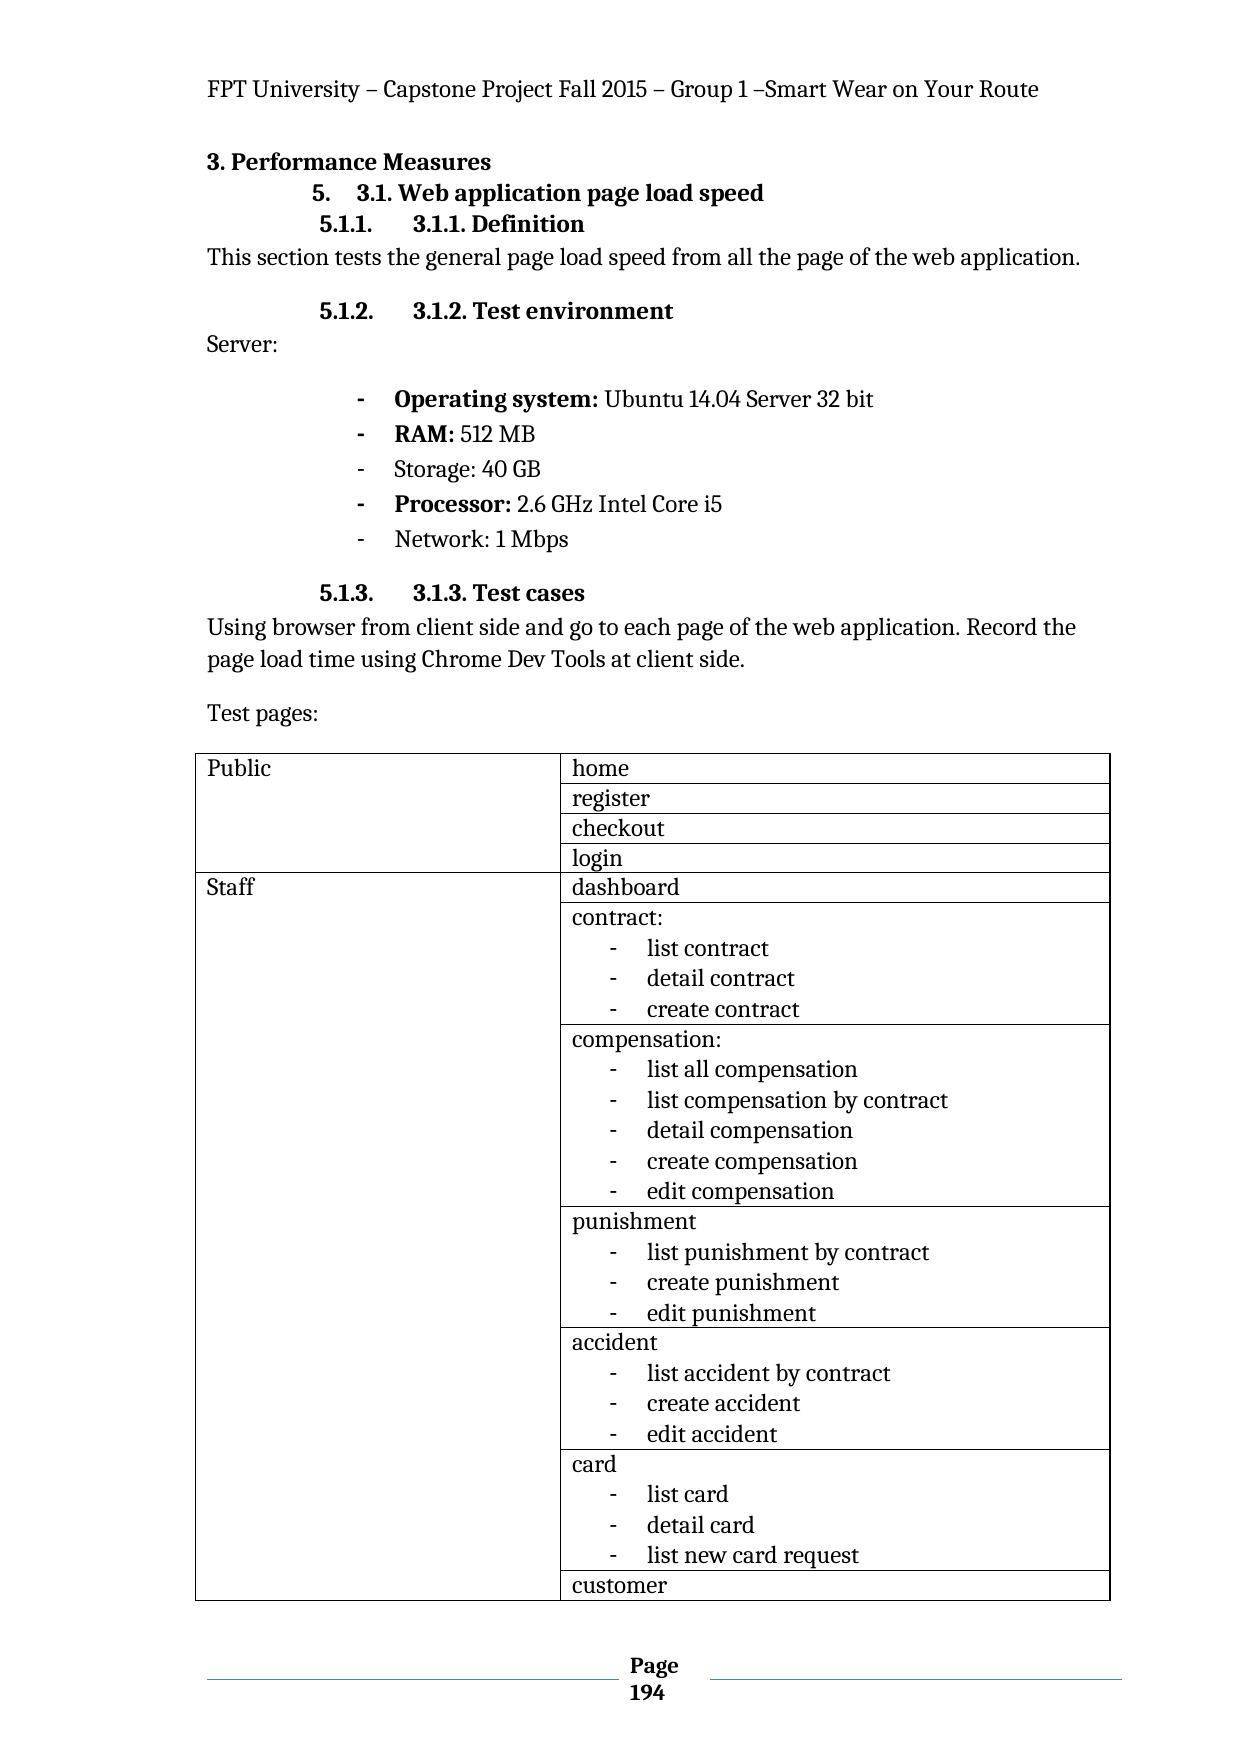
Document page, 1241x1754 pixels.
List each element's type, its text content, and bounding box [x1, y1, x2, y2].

text This section tests the general page load speed from all the page of the web application. [207, 243, 1122, 272]
subtitle 3.1. Web application page load speed [312, 179, 1122, 207]
subtitle 3.1.3. Test cases [319, 579, 1122, 608]
subtitle 3. Performance Measures [207, 148, 1122, 176]
list Operating system: Ubuntu 14.04 Server 32 bit [357, 383, 1122, 414]
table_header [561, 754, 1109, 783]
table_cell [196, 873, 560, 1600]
subtitle 3.1.2. Test environment [319, 297, 1122, 325]
list Storage: 40 GB [357, 453, 1122, 484]
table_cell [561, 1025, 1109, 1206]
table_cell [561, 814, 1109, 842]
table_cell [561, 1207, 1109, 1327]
text Server: [207, 330, 1122, 358]
subtitle 3.1.1. Definition [319, 210, 1122, 238]
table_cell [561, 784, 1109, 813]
list RAM: 512 MB [357, 418, 1122, 449]
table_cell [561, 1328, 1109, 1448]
text Test pages: [207, 699, 1122, 728]
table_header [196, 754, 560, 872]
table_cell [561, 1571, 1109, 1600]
text Using browser from client side and go to each page of the web application. Record the page load time using Chrome Dev Tools at client side. [207, 612, 1122, 674]
list Processor: 2.6 GHz Intel Core i5 [357, 488, 1122, 519]
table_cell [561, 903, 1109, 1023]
list Network: 1 Mbps [357, 523, 1122, 554]
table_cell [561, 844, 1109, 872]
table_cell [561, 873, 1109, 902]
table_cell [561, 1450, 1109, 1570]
